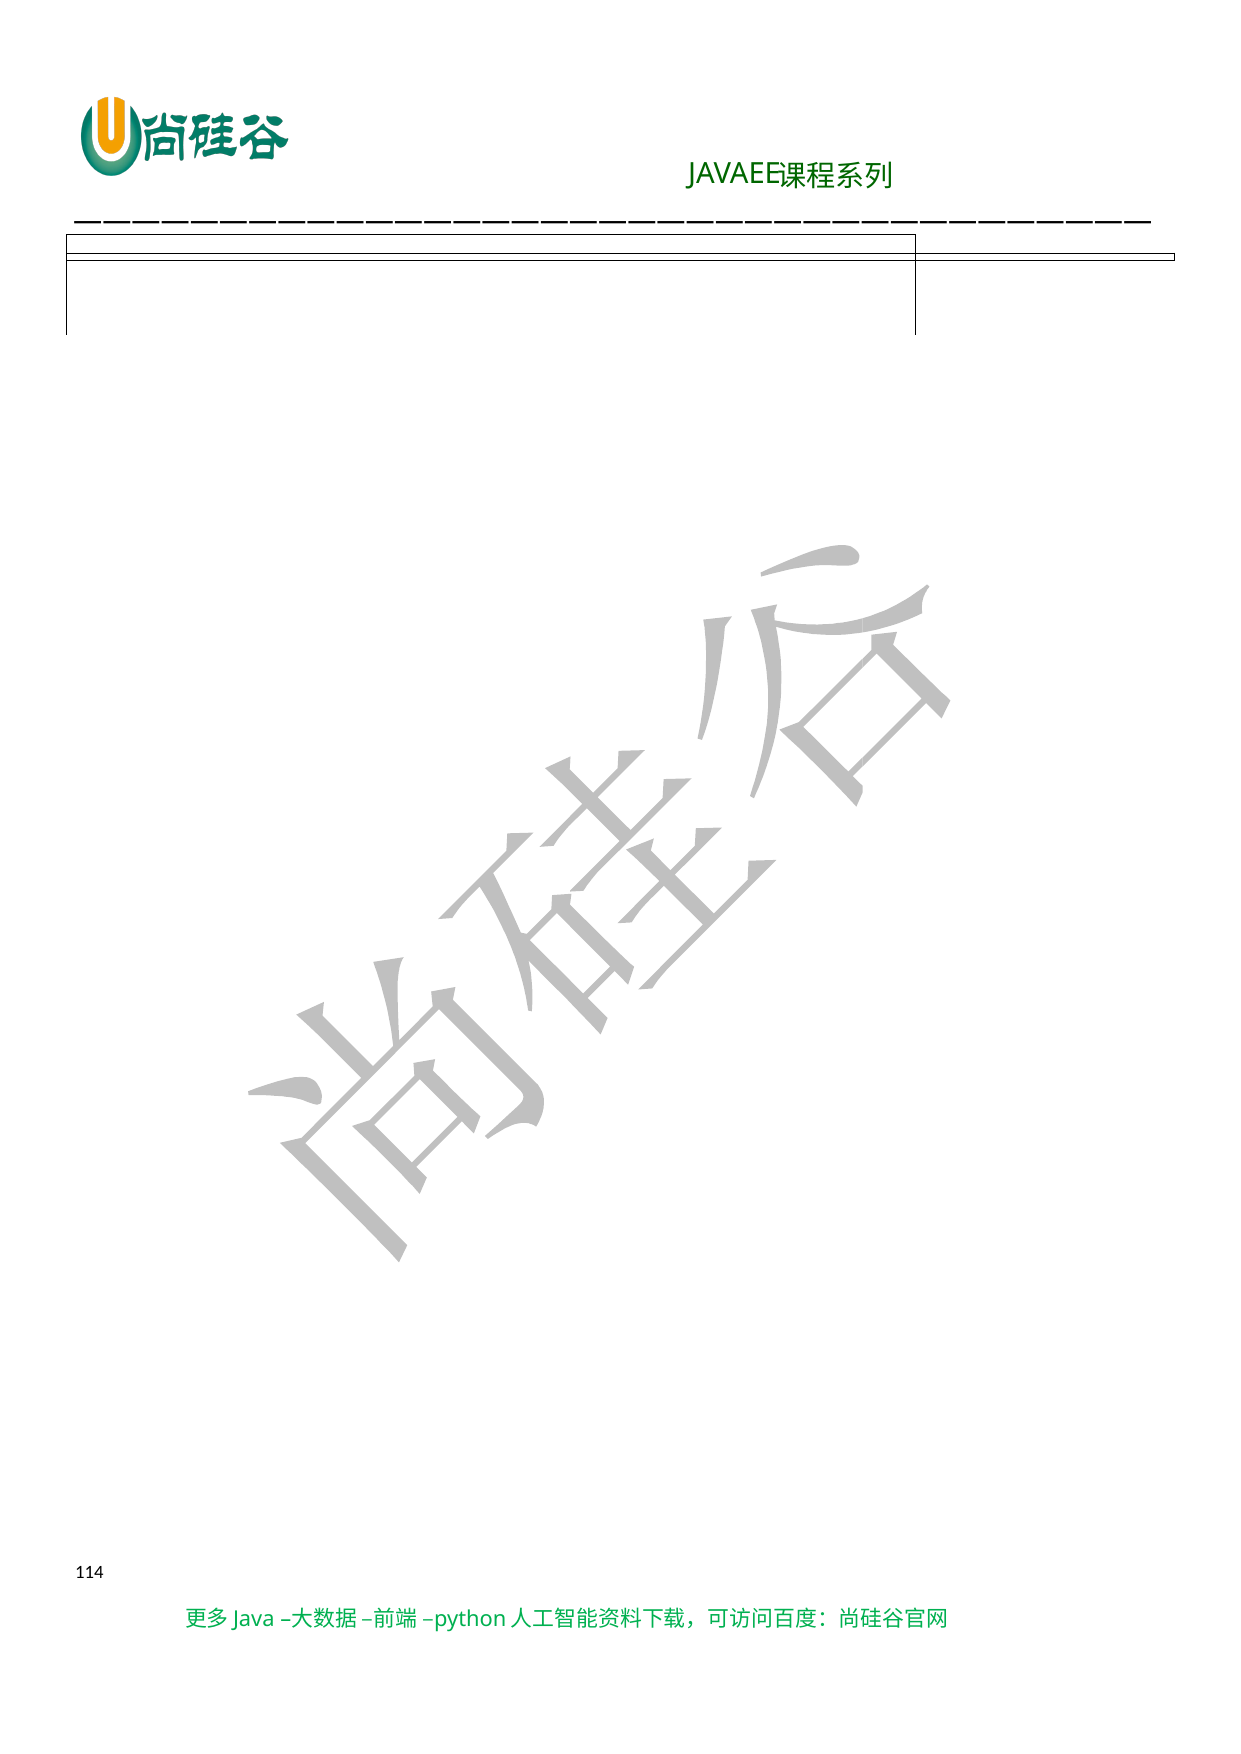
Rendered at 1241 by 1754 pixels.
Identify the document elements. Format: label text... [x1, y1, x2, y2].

picture [72, 88, 294, 184]
